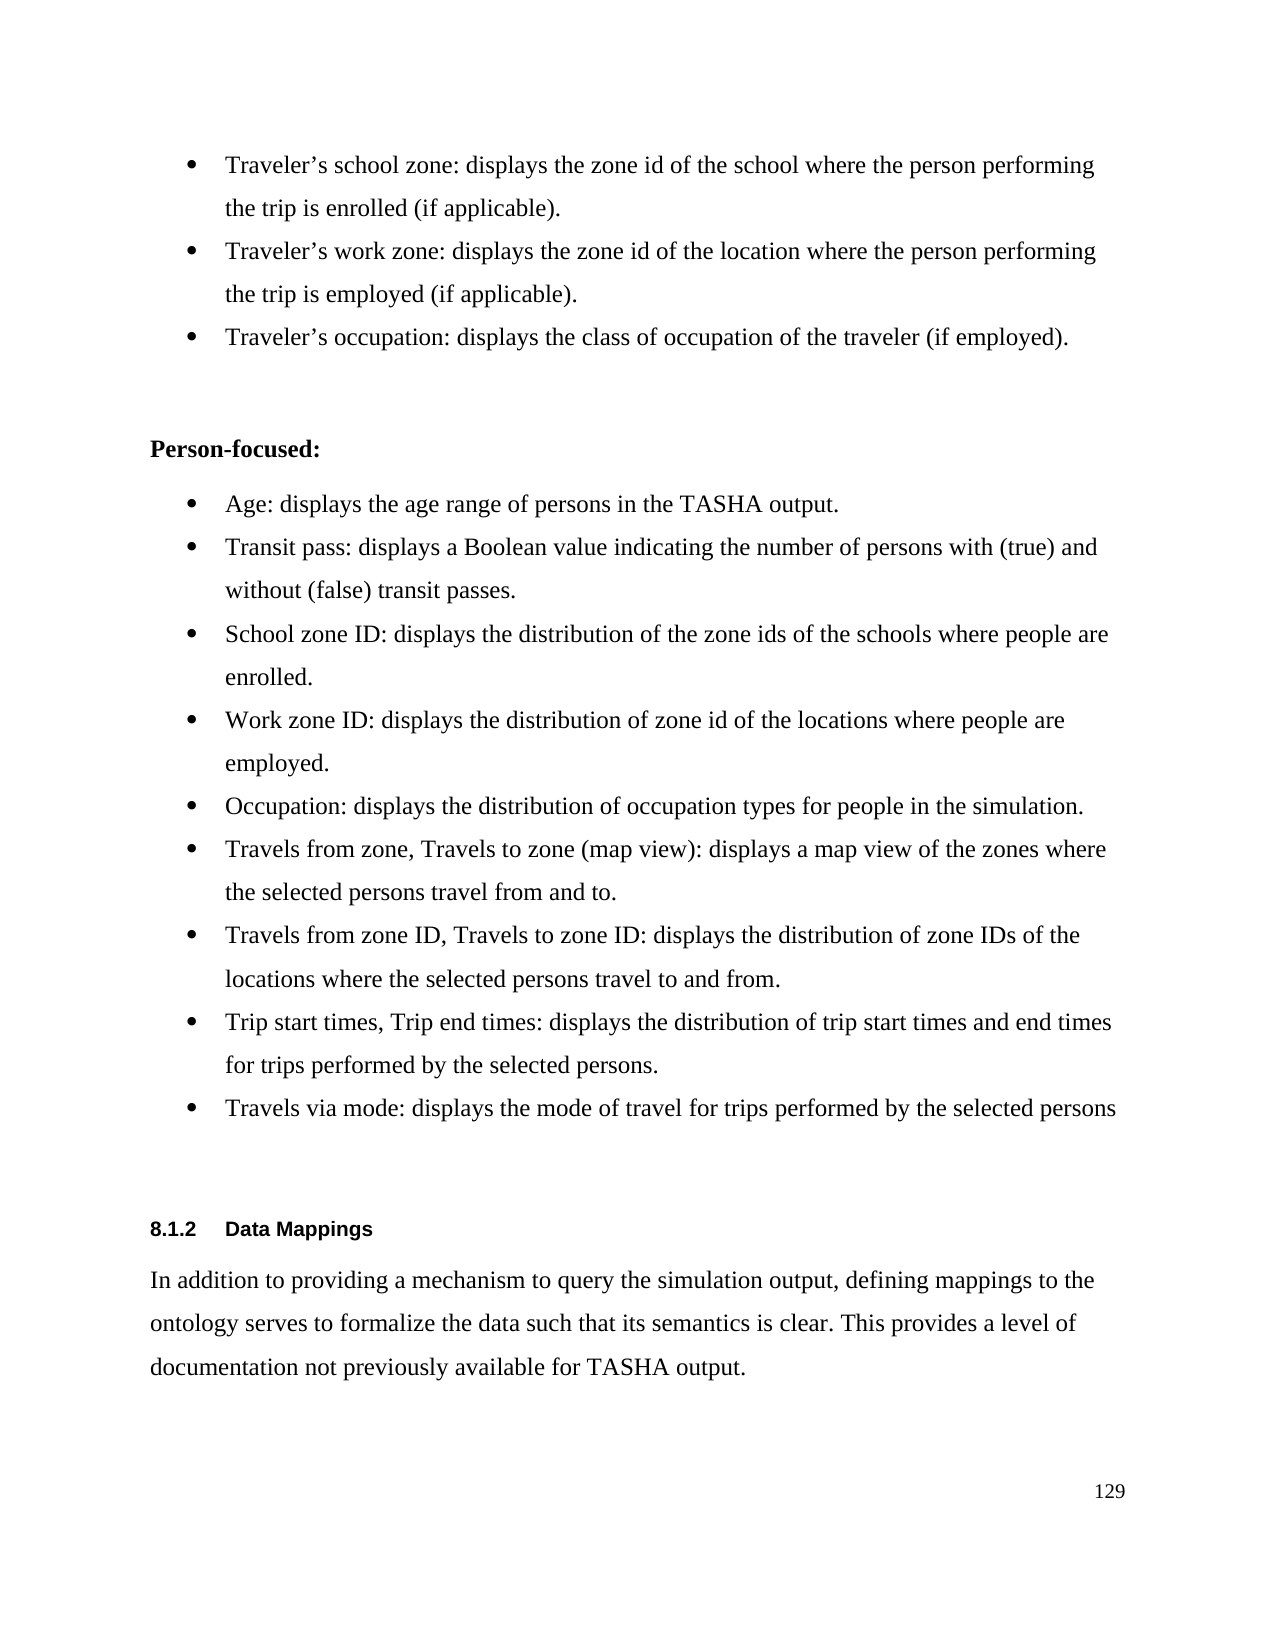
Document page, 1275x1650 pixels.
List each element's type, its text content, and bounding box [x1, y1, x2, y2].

list Traveler’s school zone: displays the zone id of the school where the person performing the trip is enrolled (if applicable). [187, 150, 1125, 222]
list Occupation: displays the distribution of occupation types for people in the simulation. [187, 791, 1125, 820]
list Trip start times, Trip end times: displays the distribution of trip start times and end times for trips performed by the selected persons. [187, 1007, 1125, 1079]
subtitle Data Mappings [150, 1217, 1125, 1241]
text Person-focused: [150, 434, 1125, 462]
list Traveler’s work zone: displays the zone id of the location where the person performing the trip is employed (if applicable). [187, 236, 1125, 308]
list Work zone ID: displays the distribution of zone id of the locations where people are employed. [187, 705, 1125, 777]
list School zone ID: displays the distribution of the zone ids of the schools where people are enrolled. [187, 619, 1125, 691]
list Transit pass: displays a Boolean value indicating the number of persons with (true) and without (false) transit passes. [187, 532, 1125, 604]
list Travels from zone, Travels to zone (map view): displays a map view of the zones where the selected persons travel from and to. [187, 834, 1125, 906]
list Traveler’s occupation: displays the class of occupation of the traveler (if employed). [187, 322, 1125, 351]
list Age: displays the age range of persons in the TASHA output. [187, 489, 1125, 518]
text In addition to providing a mechanism to query the simulation output, defining mappings to the ontology serves to formalize the data such that its semantics is clear. This provides a level of documentation not previously available for TASHA output. [150, 1265, 1125, 1380]
list Travels via mode: displays the mode of travel for trips performed by the selected persons [187, 1093, 1125, 1122]
list Travels from zone ID, Travels to zone ID: displays the distribution of zone IDs of the locations where the selected persons travel to and from. [187, 921, 1125, 992]
